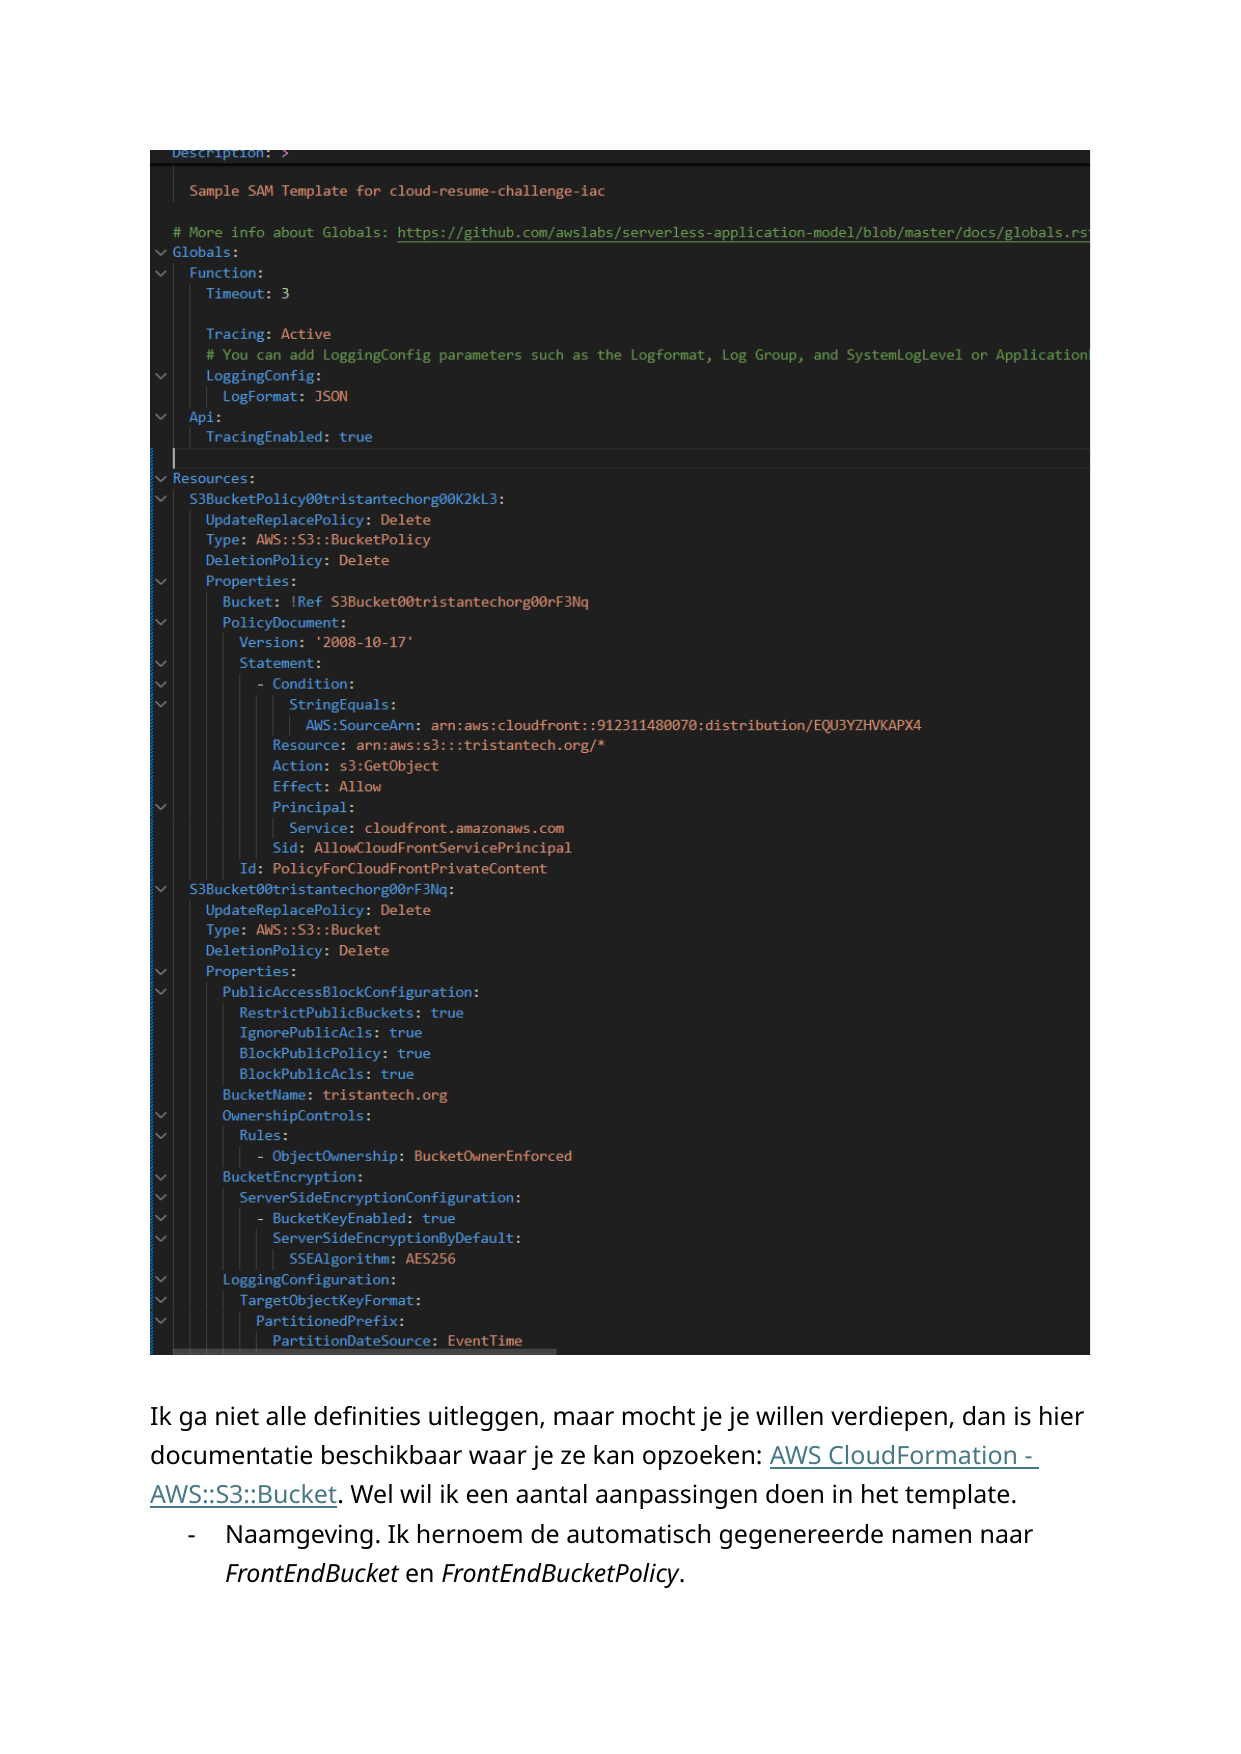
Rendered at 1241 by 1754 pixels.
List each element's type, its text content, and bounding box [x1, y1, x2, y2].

text Ik ga niet alle definities uitleggen, maar mocht je je willen verdiepen, dan is hier documentatie beschikbaar waar je ze kan opzoeken: AWS CloudFormation - AWS::S3::Bucket. Wel wil ik een aantal aanpassingen doen in het template. [150, 1399, 1090, 1511]
list Naamgeving. Ik hernoem de automatisch gegenereerde namen naar FrontEndBucket en FrontEndBucketPolicy. [187, 1516, 1090, 1589]
picture [150, 150, 1091, 1355]
